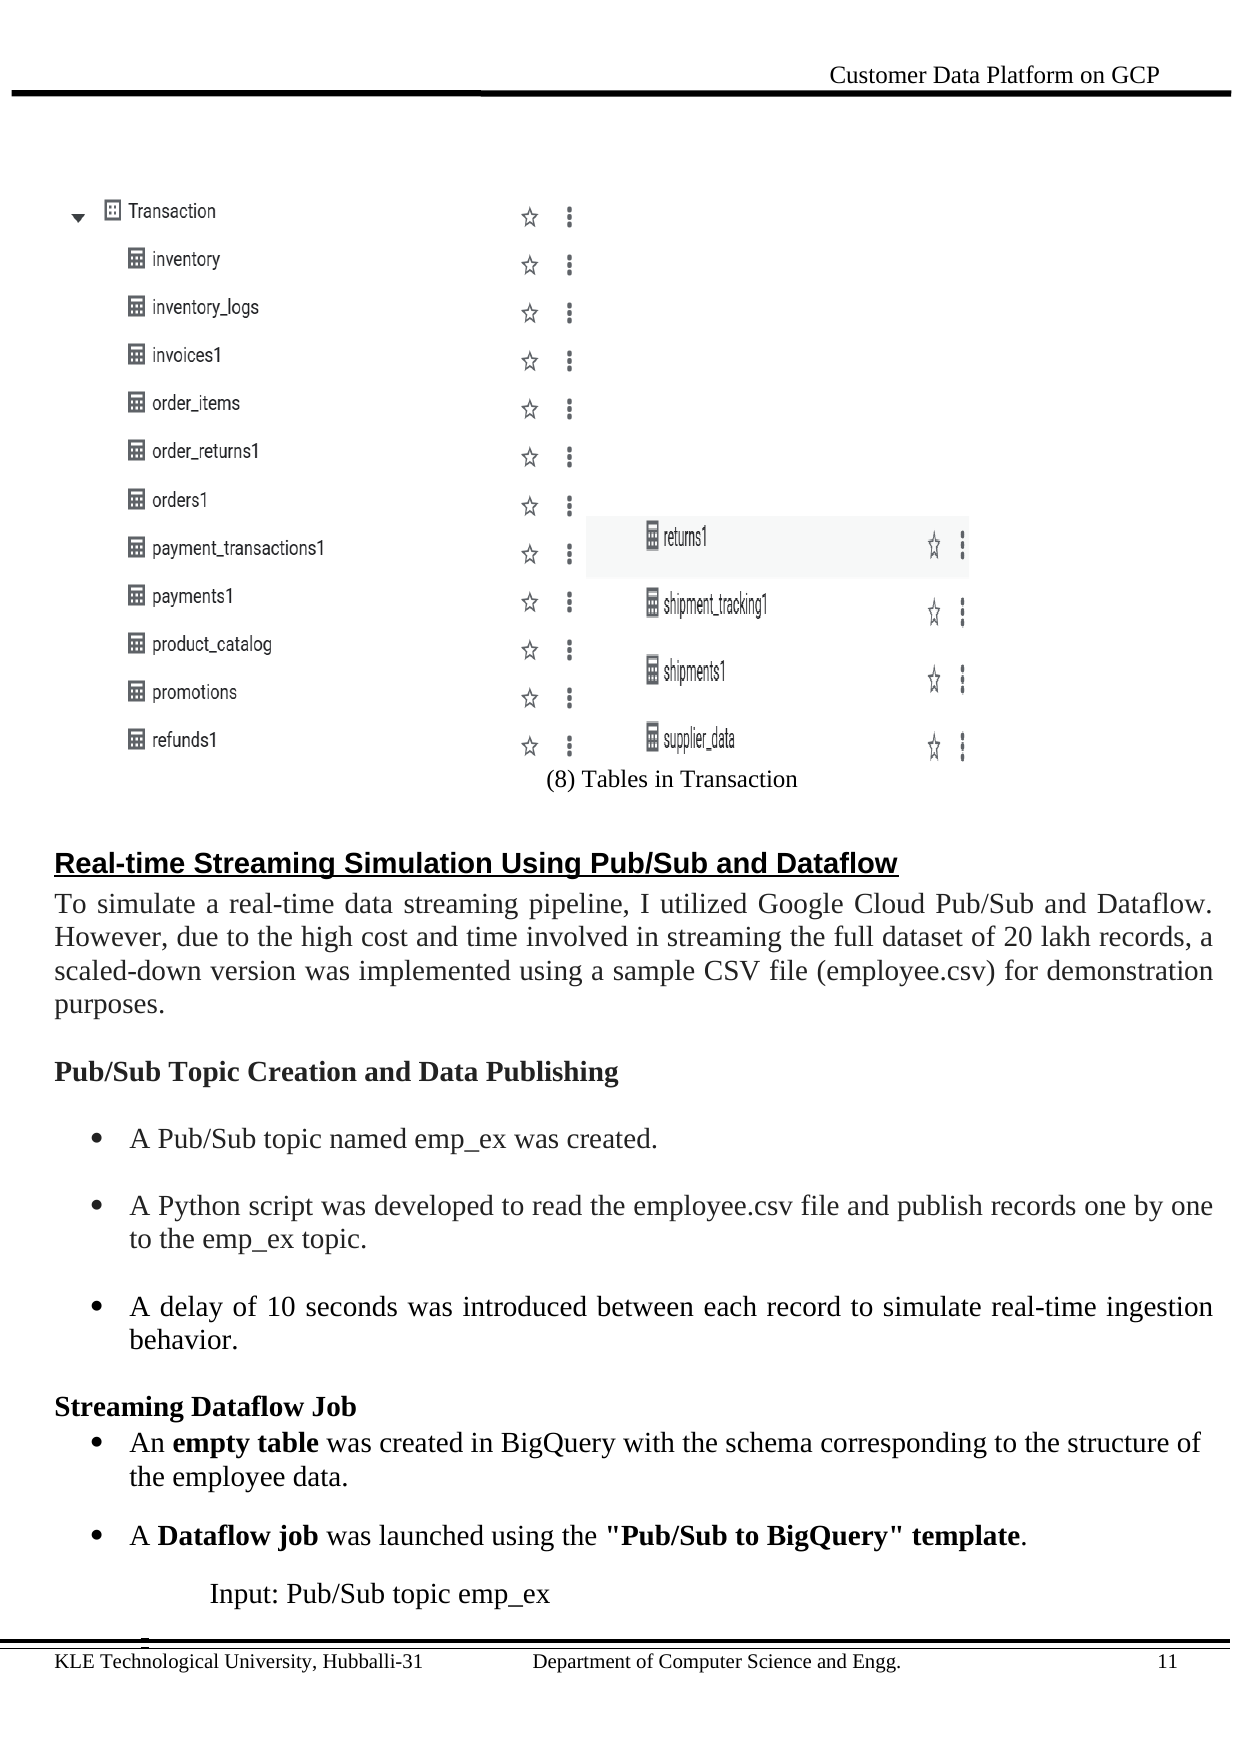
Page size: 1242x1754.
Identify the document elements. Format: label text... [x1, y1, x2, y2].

list An empty table was created in BigQuery with the schema corresponding to the structure of the employee data. [92, 1426, 1203, 1493]
text Input: Pub/Sub topic emp_ex [129, 1576, 1214, 1610]
list A Dataflow job was launched using the "Pub/Sub to BigQuery" template. [92, 1518, 1203, 1551]
text Streaming Dataflow Job [54, 1389, 1214, 1423]
picture [54, 190, 970, 764]
text (8) Tables in Transaction [129, 764, 1214, 792]
list A delay of 10 seconds was introduced between each record to simulate real-time ingestion behavior. [92, 1289, 1214, 1356]
text To simulate a real-time data streaming pipeline, I utilized Google Cloud Pub/Sub and Dataflow. However, due to the high cost and time involved in streaming the full dataset of 20 lakh records, a scaled-down version was implemented using a sample CSV file (employee.csv) for demonstration purposes. [54, 886, 1214, 1020]
list A Pub/Sub topic named emp_ex was created. [92, 1121, 1214, 1154]
title Real-time Streaming Simulation Using Pub/Sub and Dataflow [54, 846, 1203, 880]
list A Python script was developed to read the employee.csv file and publish records one by one to the emp_ex topic. [92, 1188, 1214, 1255]
text Pub/Sub Topic Creation and Data Publishing [54, 1054, 1214, 1087]
